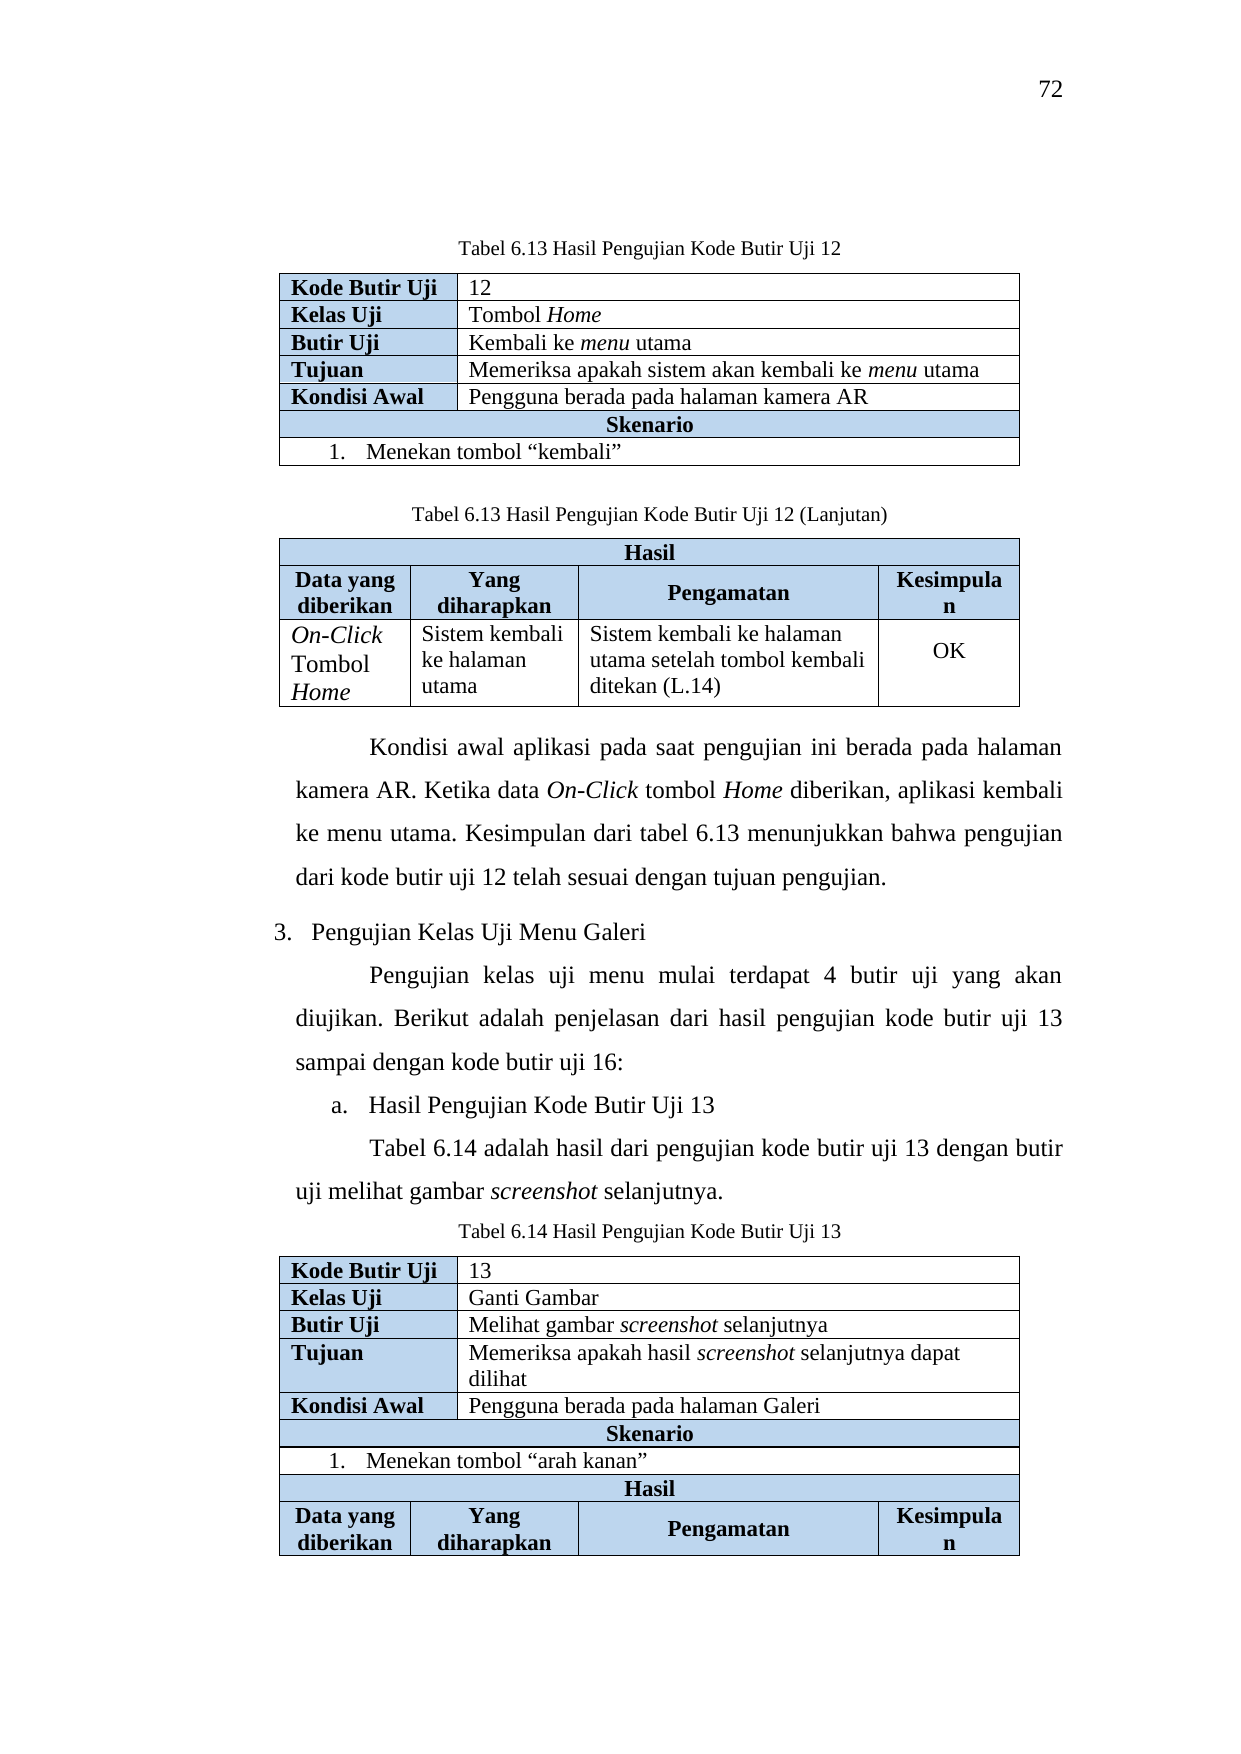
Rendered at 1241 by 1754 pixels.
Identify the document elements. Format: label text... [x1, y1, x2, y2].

table_header Kode Butir Uji [280, 1257, 457, 1283]
table_cell Data yang diberikan [280, 566, 410, 619]
table_cell Tujuan [280, 356, 457, 382]
table_header Kode Butir Uji [280, 274, 457, 300]
table_cell Pengamatan [579, 1502, 878, 1555]
table_cell On-Click Tombol Home [280, 620, 410, 706]
list Pengujian Kelas Uji Menu Galeri [274, 917, 1063, 946]
table_cell Pengamatan [579, 566, 878, 619]
text Pengujian kelas uji menu mulai terdapat 4 butir uji yang akan diujikan. Berikut adalah penjelasan dari hasil pengujian kode butir uji 13 sampai dengan kode butir uji 16: [295, 960, 1063, 1075]
table_cell Hasil [280, 1475, 1019, 1501]
table_cell Kelas Uji [280, 301, 457, 328]
table_cell Butir Uji [280, 1311, 457, 1338]
table_cell Pengguna berada pada halaman kamera AR [458, 384, 1019, 410]
table_cell Tujuan [280, 1339, 457, 1392]
table_cell Memeriksa apakah sistem akan kembali ke menu utama [458, 356, 1019, 382]
table_cell Sistem kembali ke halaman utama [411, 620, 578, 706]
table_header Hasil [280, 539, 1019, 565]
table_cell Yang diharapkan [411, 566, 578, 619]
table_cell Butir Uji [280, 329, 457, 355]
table_cell Kondisi Awal [280, 384, 457, 410]
table_cell Kesimpulan [879, 566, 1019, 619]
table_cell Data yang diberikan [280, 1502, 410, 1555]
table_cell Skenario [280, 411, 1019, 437]
table_cell Skenario [280, 1420, 1019, 1446]
table_cell Menekan tombol “kembali” [280, 438, 1019, 464]
table_header 13 [458, 1257, 1019, 1283]
table_cell Kembali ke menu utama [458, 329, 1019, 355]
text Tabel 6.14 adalah hasil dari pengujian kode butir uji 13 dengan butir uji melihat gambar screenshot selanjutnya. [295, 1133, 1063, 1205]
table_header 12 [458, 274, 1019, 300]
table_cell Melihat gambar screenshot selanjutnya [458, 1311, 1019, 1338]
text Kondisi awal aplikasi pada saat pengujian ini berada pada halaman kamera AR. Ketika data On-Click tombol Home diberikan, aplikasi kembali ke menu utama. Kesimpulan dari tabel 6.13 menunjukkan bahwa pengujian dari kode butir uji 12 telah sesuai dengan tujuan pengujian. [295, 732, 1063, 890]
text Tabel 6.13 Hasil Pengujian Kode Butir Uji 12 [236, 236, 1063, 260]
table_cell OK [879, 620, 1019, 706]
table_cell Ganti Gambar [458, 1284, 1019, 1310]
table_cell Tombol Home [458, 301, 1019, 328]
table_cell Sistem kembali ke halaman utama setelah tombol kembali ditekan (L.14) [579, 620, 878, 706]
text Tabel 6.13 Hasil Pengujian Kode Butir Uji 12 (Lanjutan) [236, 502, 1063, 526]
table_cell Yang diharapkan [411, 1502, 578, 1555]
table_cell Kelas Uji [280, 1284, 457, 1310]
text Tabel 6.14 Hasil Pengujian Kode Butir Uji 13 [236, 1219, 1063, 1243]
table_cell Kesimpulan [879, 1502, 1019, 1555]
table_cell Menekan tombol “arah kanan” [280, 1448, 1019, 1474]
list Hasil Pengujian Kode Butir Uji 13 [331, 1090, 1063, 1118]
table_cell Memeriksa apakah hasil screenshot selanjutnya dapat dilihat [458, 1339, 1019, 1392]
table_cell Pengguna berada pada halaman Galeri [458, 1393, 1019, 1419]
table_cell Kondisi Awal [280, 1393, 457, 1419]
